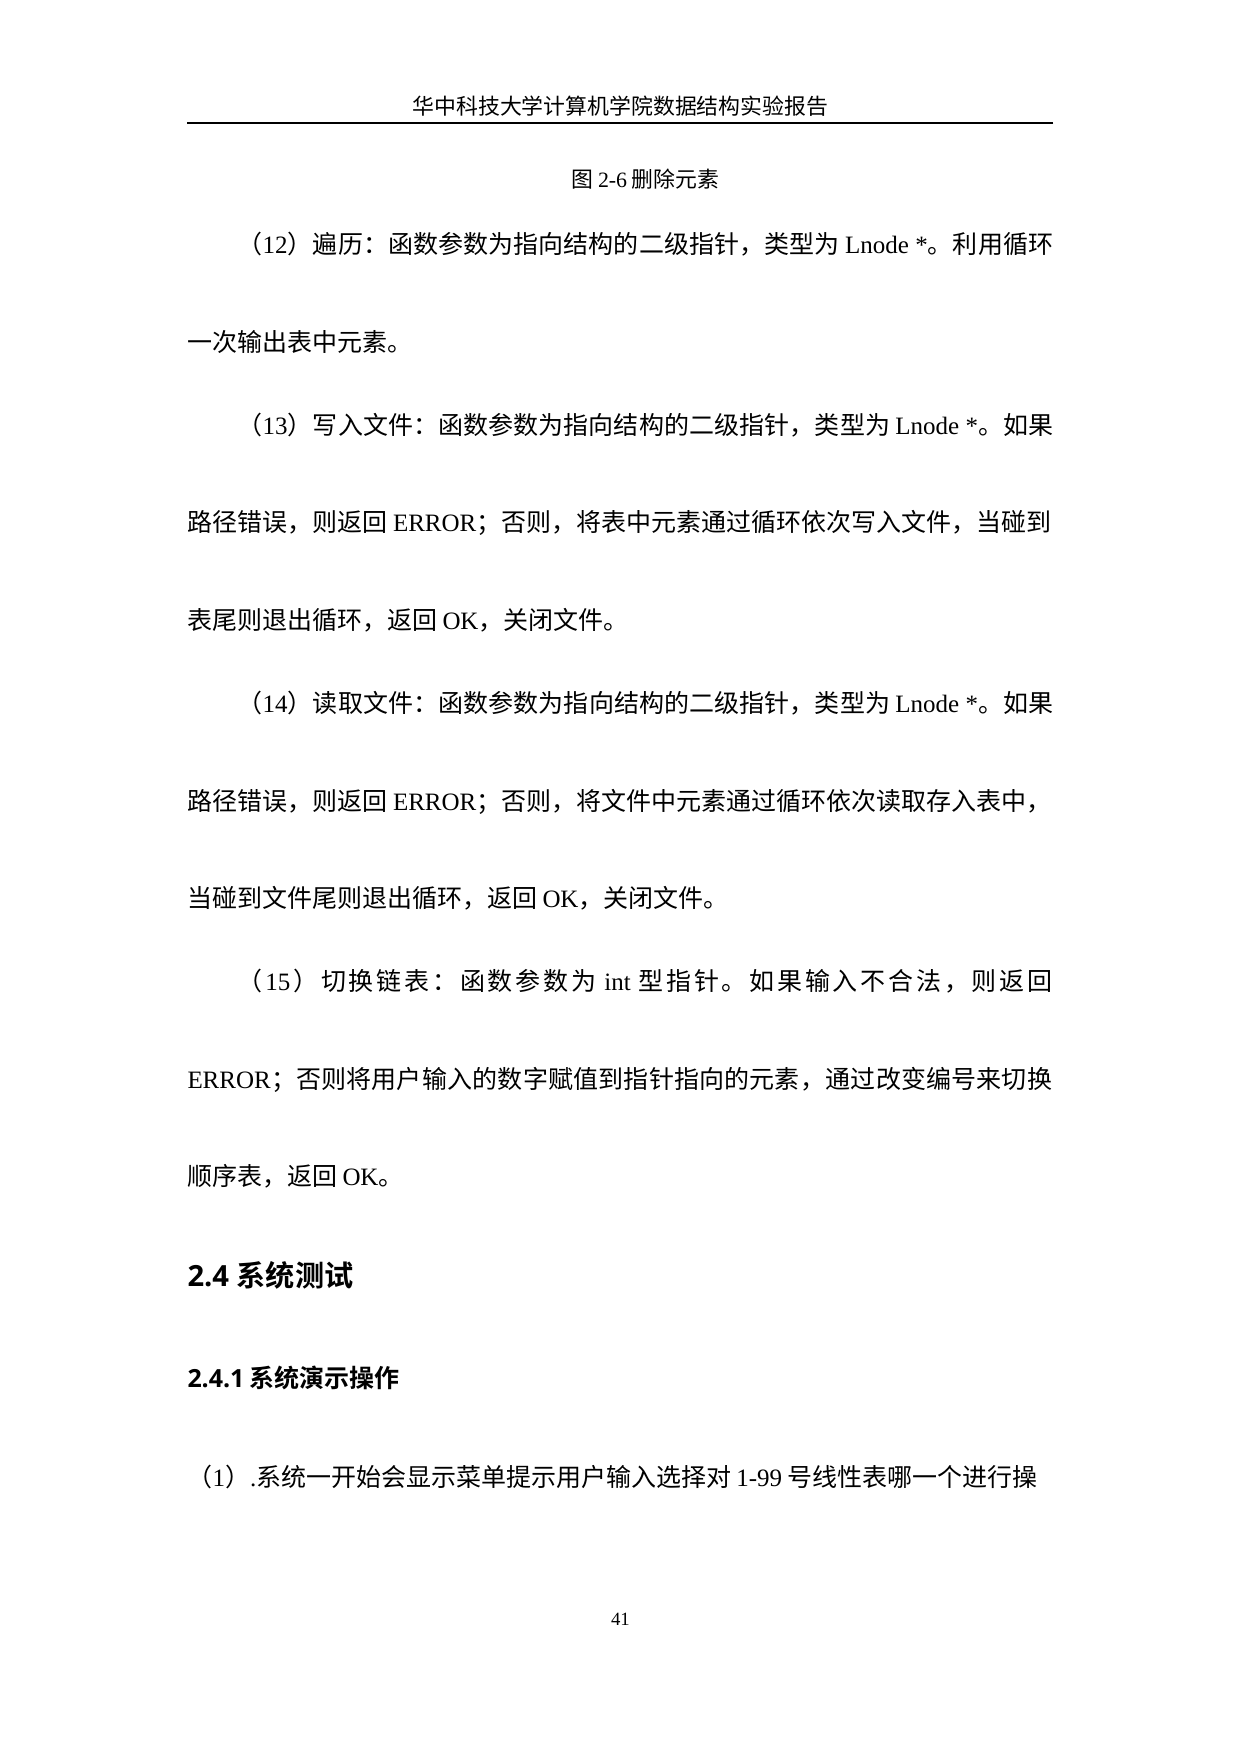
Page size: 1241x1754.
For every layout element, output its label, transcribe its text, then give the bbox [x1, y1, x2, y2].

text （12）遍历：函数参数为指向结构的二级指针，类型为Lnode *。利用循环一次输出表中元素。 [187, 210, 1053, 373]
text （15）切换链表：函数参数为int型指针。如果输入不合法，则返回ERROR；否则将用户输入的数字赋值到指针指向的元素，通过改变编号来切换顺序表，返回OK。 [187, 947, 1053, 1207]
text （13）写入文件：函数参数为指向结构的二级指针，类型为Lnode *。如果路径错误，则返回ERROR；否则，将表中元素通过循环依次写入文件，当碰到表尾则退出循环，返回OK，关闭文件。 [187, 391, 1053, 651]
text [187, 1443, 1053, 1508]
subtitle 2.4 系统测试 [187, 1242, 1053, 1307]
text 图2-6删除元素 [187, 162, 1053, 194]
text （14）读取文件：函数参数为指向结构的二级指针，类型为Lnode *。如果路径错误，则返回ERROR；否则，将文件中元素通过循环依次读取存入表中，当碰到文件尾则退出循环，返回OK，关闭文件。 [187, 669, 1053, 929]
subtitle 2.4.1系统演示操作 [187, 1344, 1053, 1409]
